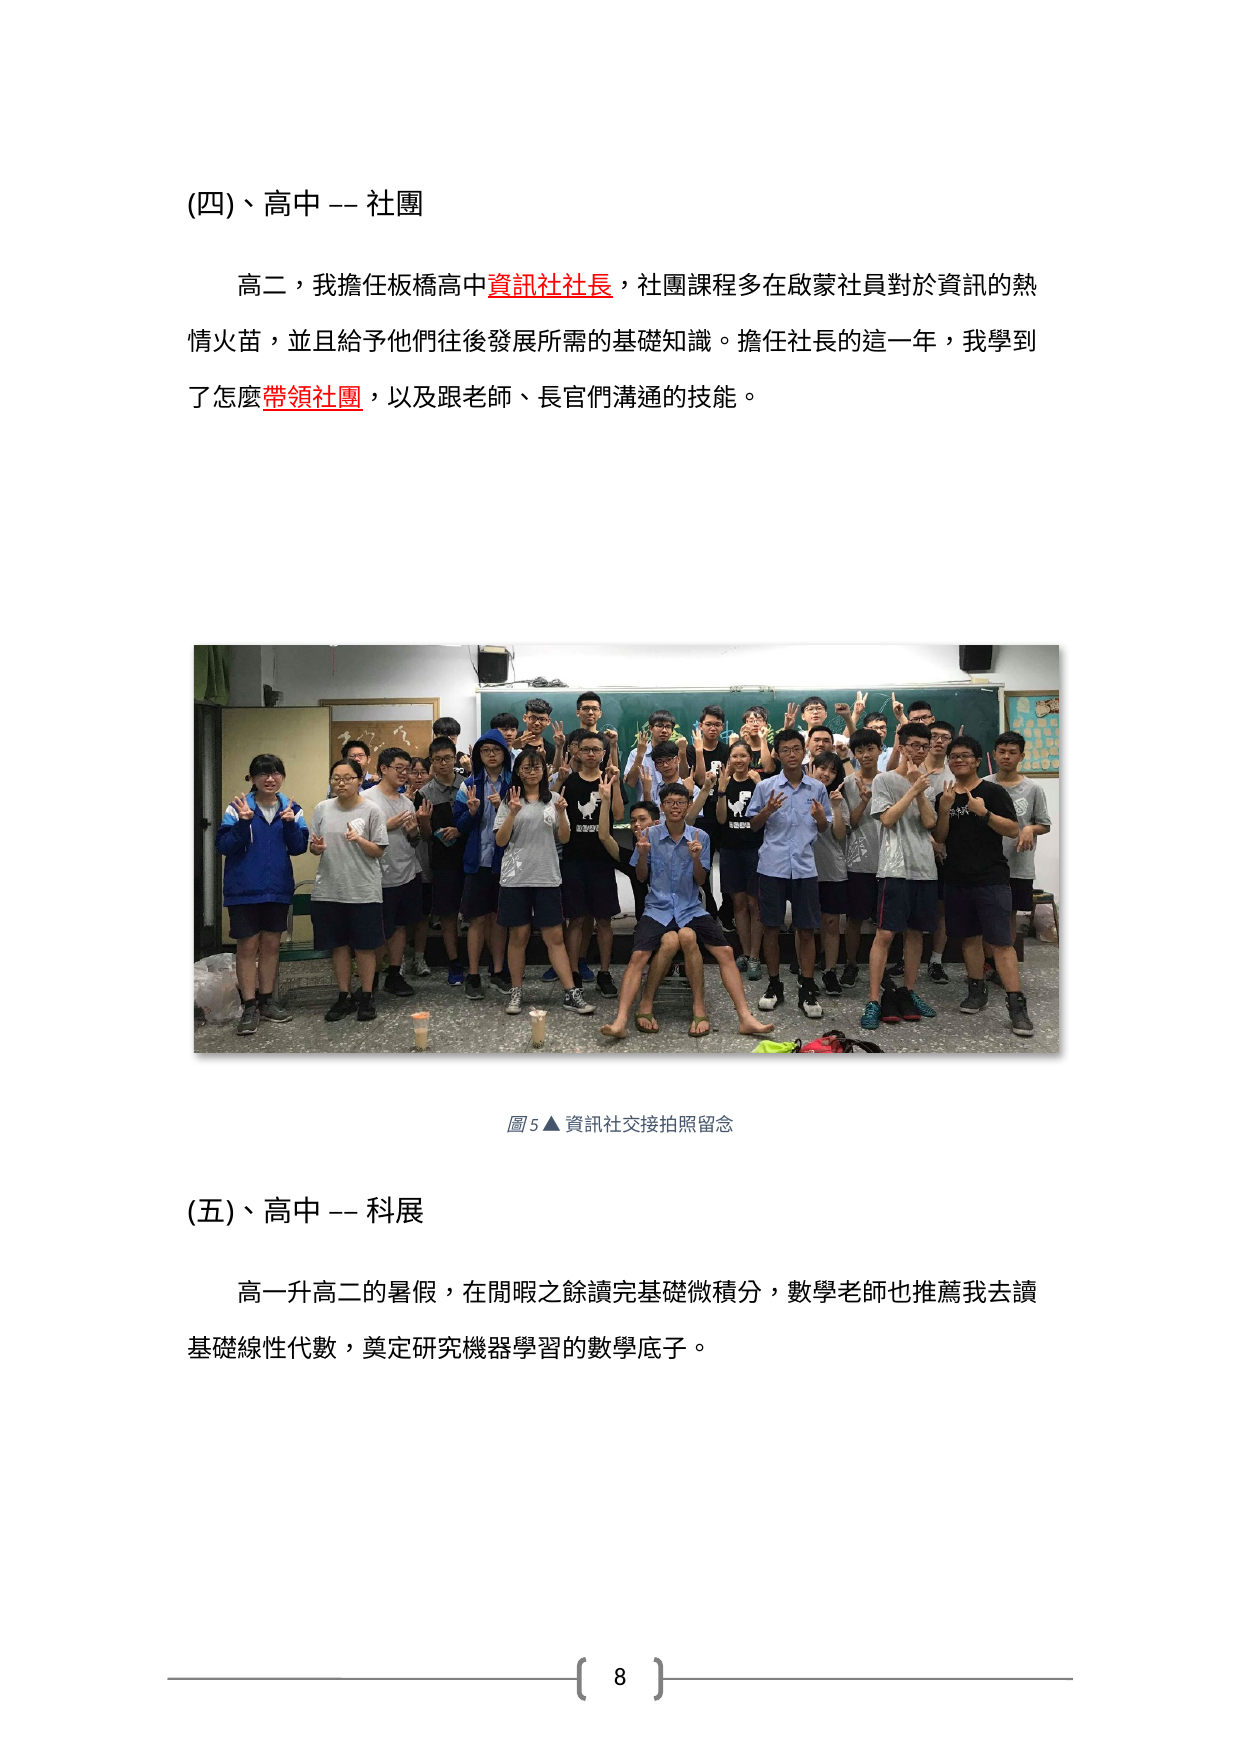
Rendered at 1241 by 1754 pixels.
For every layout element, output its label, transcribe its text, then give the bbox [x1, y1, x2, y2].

subtitle (五)、高中 –– 科展 [187, 1171, 1053, 1246]
subtitle (四)、高中 –– 社團 [187, 164, 1053, 239]
text 高一升高二的暑假，在閒暇之餘讀完基礎微積分，數學老師也推薦我去讀基礎線性代數，奠定研究機器學習的數學底子。 [187, 1271, 1053, 1365]
text 圖 5 ▲ 資訊社交接拍照留念 [187, 1105, 1053, 1142]
picture [193, 645, 1059, 1053]
